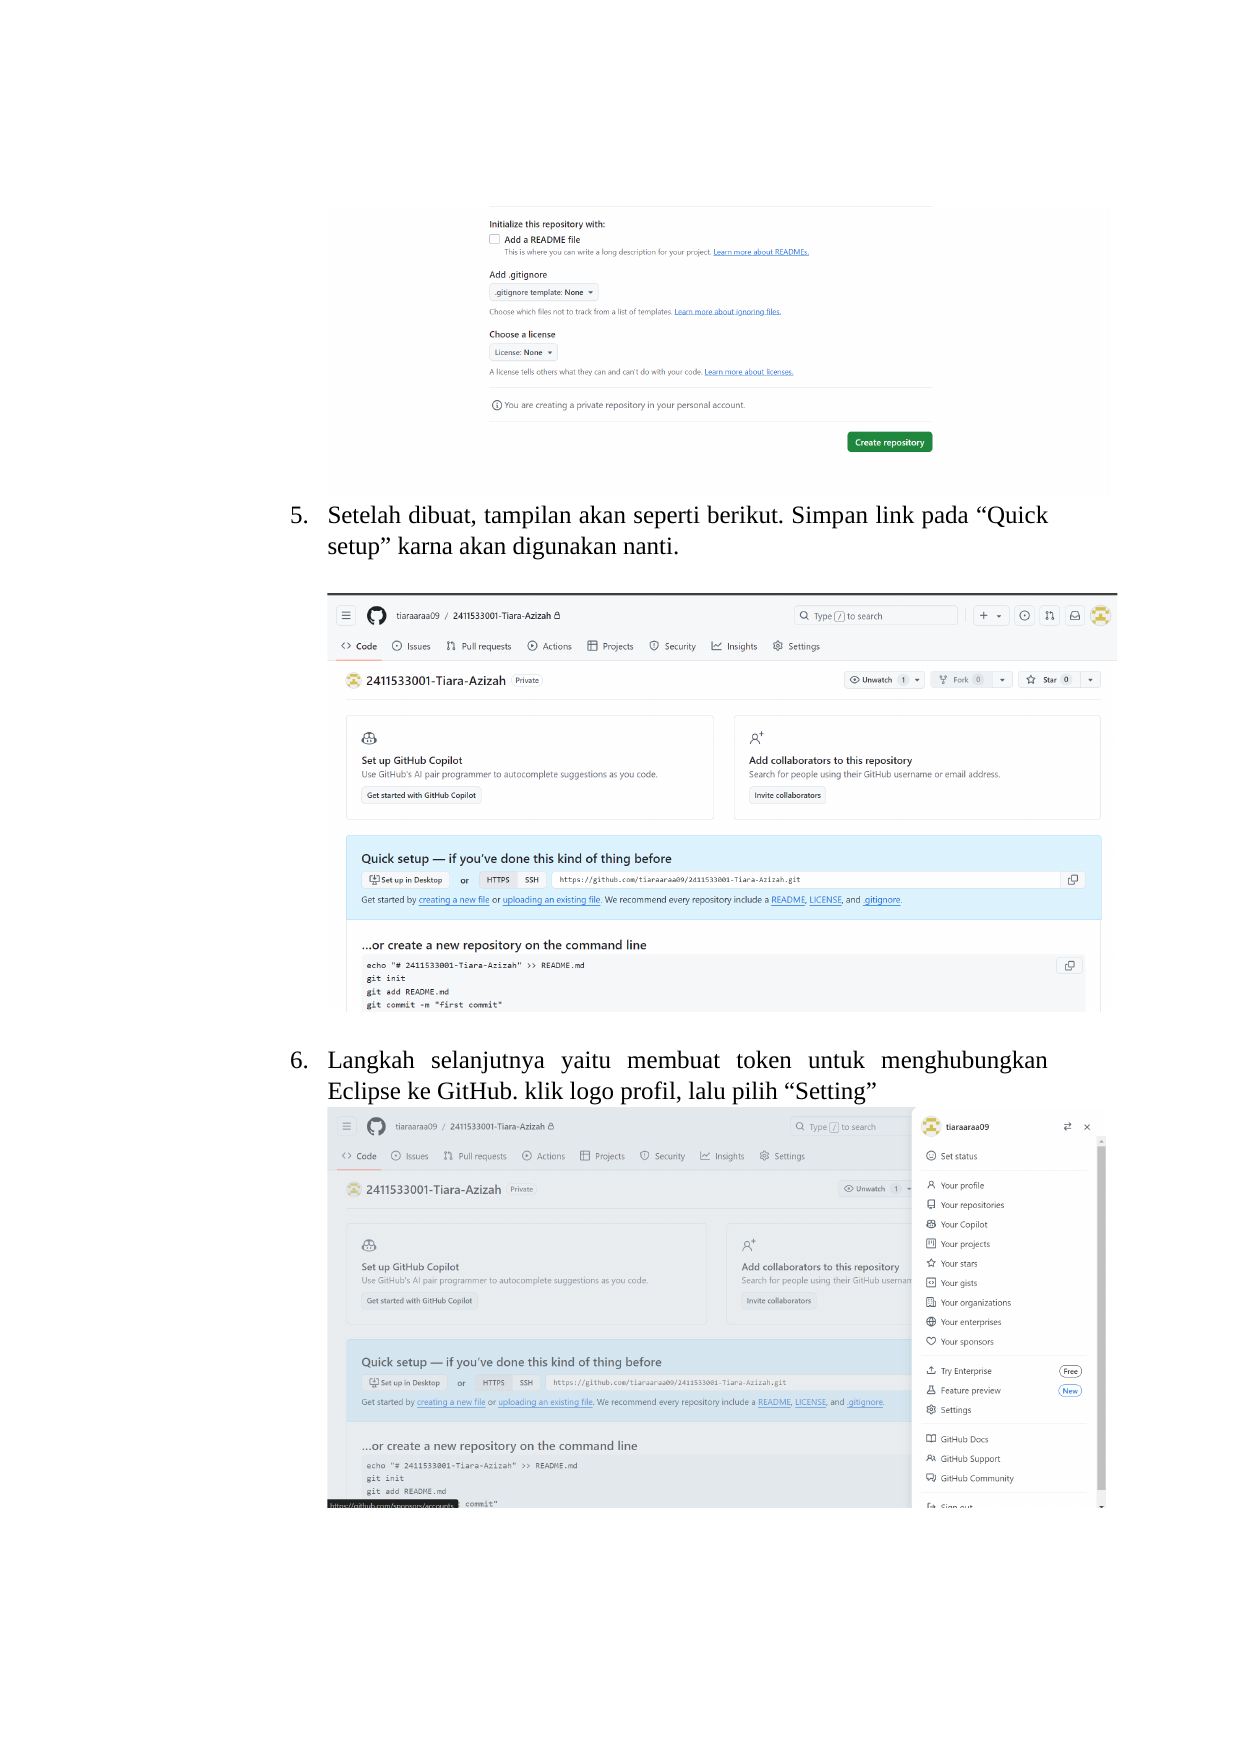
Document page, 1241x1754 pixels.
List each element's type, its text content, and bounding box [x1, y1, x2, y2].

picture [327, 1107, 1106, 1508]
list Langkah selanjutnya yaitu membuat token untuk menghubungkan Eclipse ke GitHub. klik logo profil, lalu pilih “Setting” [290, 1045, 1048, 1105]
picture [327, 206, 1109, 498]
picture [327, 593, 1118, 1012]
list Setelah dibuat, tampilan akan seperti berikut. Simpan link pada “Quick setup” karna akan digunakan nanti. [290, 500, 1048, 560]
